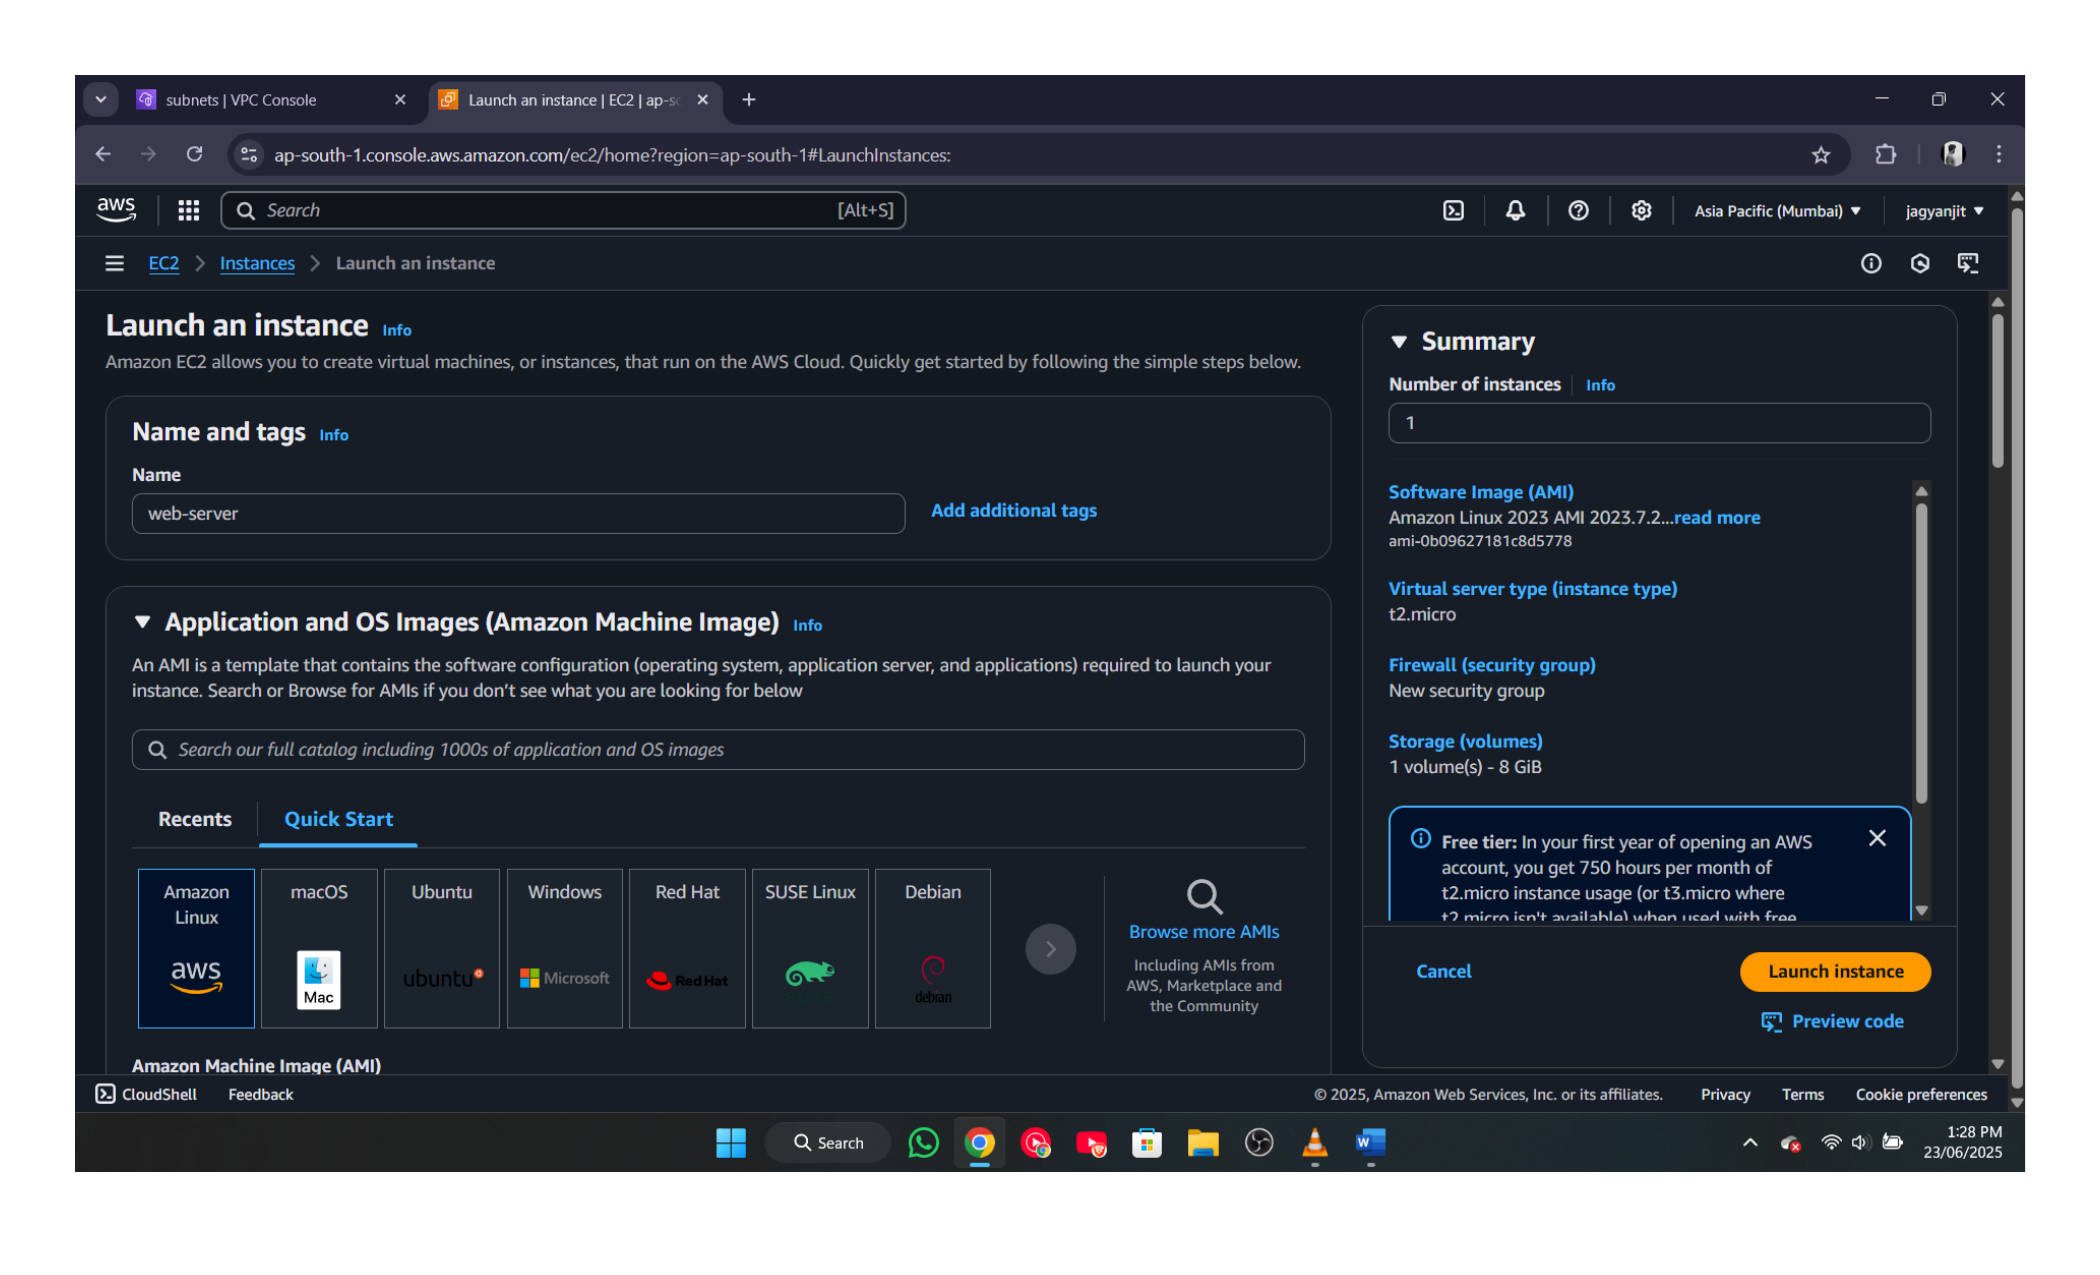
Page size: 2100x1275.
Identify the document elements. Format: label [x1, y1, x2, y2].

picture [75, 75, 2026, 1172]
